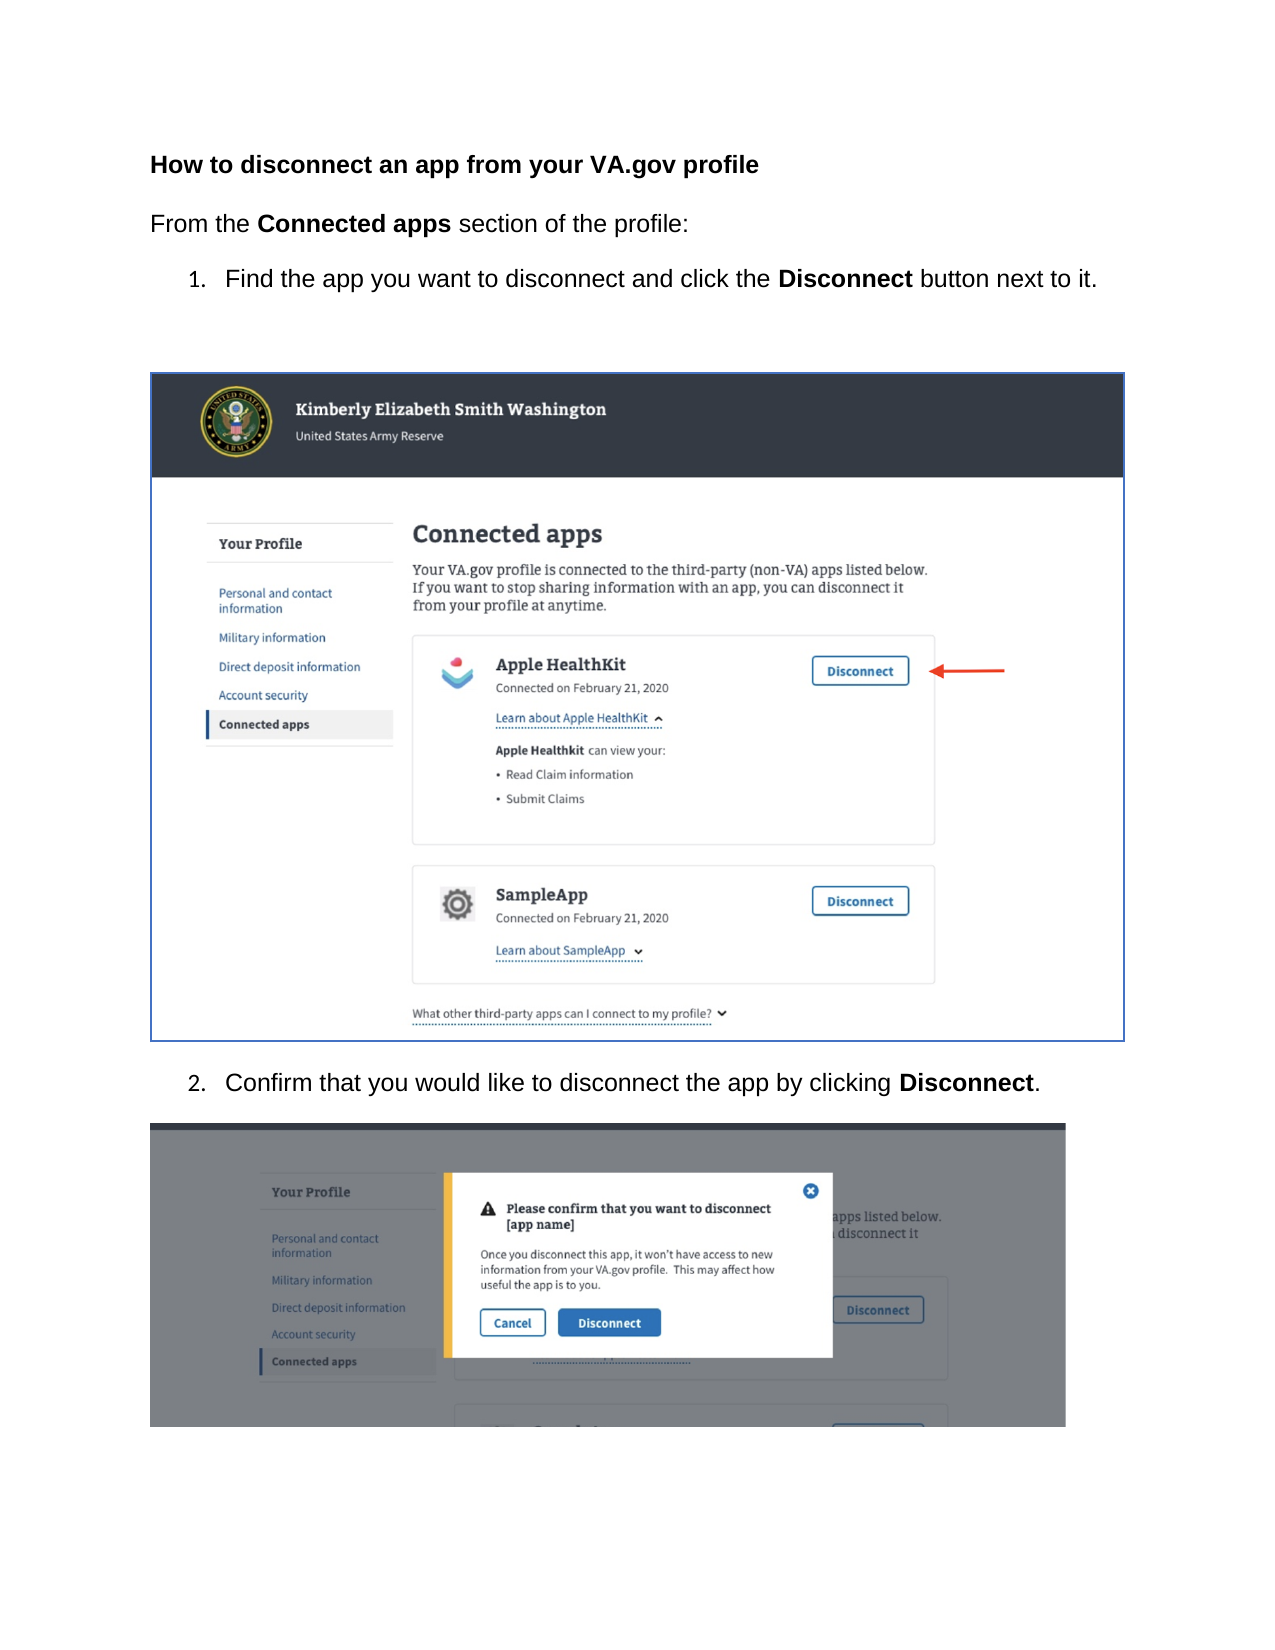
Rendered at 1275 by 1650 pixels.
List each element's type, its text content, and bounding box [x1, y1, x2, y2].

text From the Connected apps section of the profile: [150, 209, 1125, 238]
text How to disconnect an app from your VA.gov profile [150, 150, 1125, 209]
picture [150, 1123, 1066, 1427]
list Find the app you want to disconnect and click the Disconnect button next to it. [187, 263, 1125, 293]
list Confirm that you would like to disconnect the app by clicking Disconnect. [187, 1067, 1125, 1098]
picture [152, 374, 1123, 1040]
